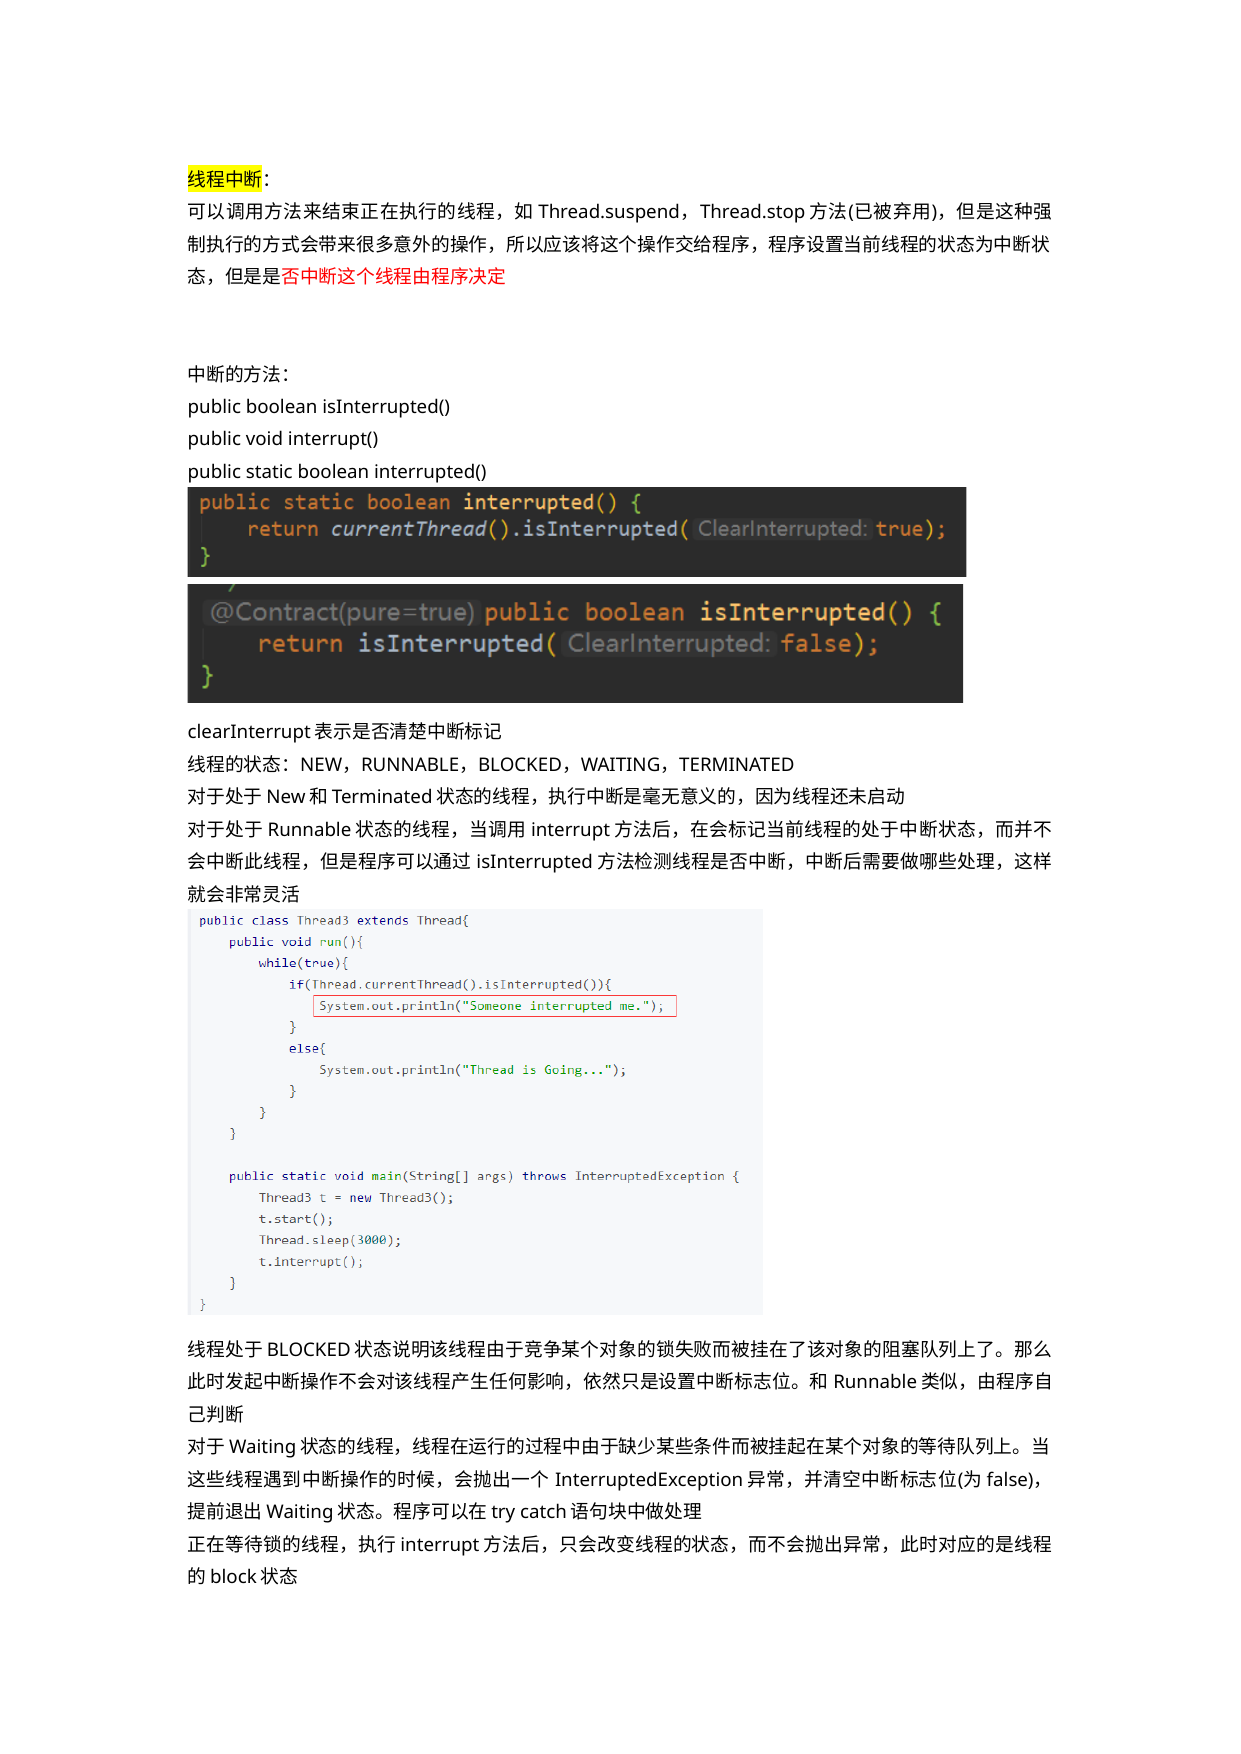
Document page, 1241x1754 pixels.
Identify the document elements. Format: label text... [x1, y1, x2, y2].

text 对于Waiting状态的线程，线程在运行的过程中由于缺少某些条件而被挂起在某个对象的等待队列上。当这些线程遇到中断操作的时候，会抛出一个InterruptedException异常，并清空中断标志位(为false)，提前退出Waiting状态。程序可以在try catch语句块中做处理 [187, 1429, 1053, 1527]
text public static boolean interrupted() [187, 454, 1053, 487]
text 线程中断： [187, 162, 1053, 194]
text 线程的状态：NEW，RUNNABLE，BLOCKED，WAITING，TERMINATED [187, 747, 1053, 779]
text public boolean isInterrupted() [187, 389, 1053, 422]
text clearInterrupt表示是否清楚中断标记 [187, 714, 1053, 747]
text 对于处于Runnable状态的线程，当调用interrupt方法后，在会标记当前线程的处于中断状态，而并不会中断此线程，但是程序可以通过isInterrupted方法检测线程是否中断，中断后需要做哪些处理，这样就会非常灵活 [187, 812, 1053, 909]
picture [187, 909, 763, 1315]
text 中断的方法： [187, 357, 1053, 389]
text public void interrupt() [187, 422, 1053, 454]
picture [187, 584, 964, 703]
text 线程处于BLOCKED状态说明该线程由于竞争某个对象的锁失败而被挂在了该对象的阻塞队列上了。那么此时发起中断操作不会对该线程产生任何影响，依然只是设置中断标志位。和Runnable类似，由程序自己判断 [187, 1332, 1053, 1429]
text 正在等待锁的线程，执行interrupt方法后，只会改变线程的状态，而不会抛出异常，此时对应的是线程的block状态 [187, 1527, 1053, 1592]
text 可以调用方法来结束正在执行的线程，如Thread.suspend，Thread.stop方法(已被弃用)，但是这种强制执行的方式会带来很多意外的操作，所以应该将这个操作交给程序，程序设置当前线程的状态为中断状态，但是是否中断这个线程由程序决定 [187, 194, 1053, 292]
picture [187, 487, 967, 577]
text 对于处于New和Terminated状态的线程，执行中断是毫无意义的，因为线程还未启动 [187, 779, 1053, 812]
